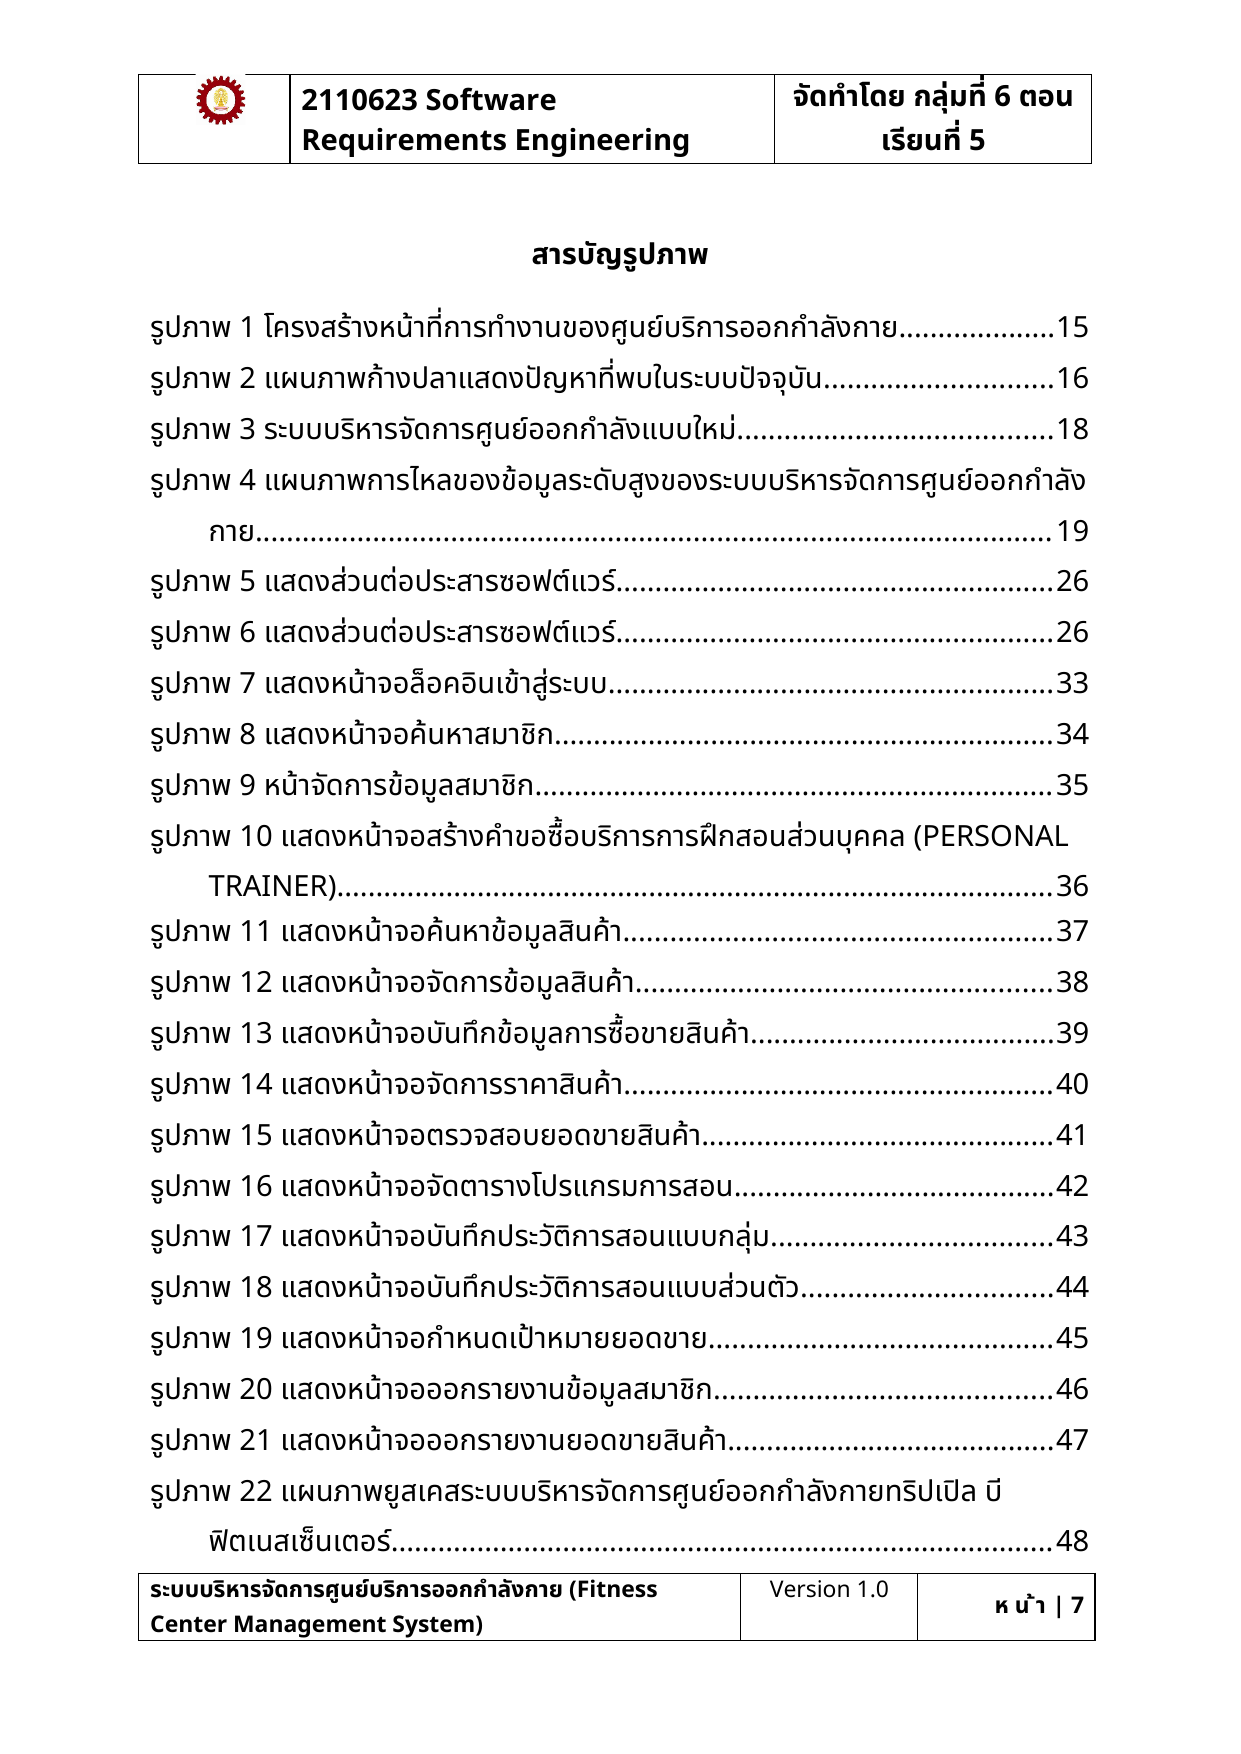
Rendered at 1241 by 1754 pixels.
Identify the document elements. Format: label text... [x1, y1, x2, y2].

text รูปภาพ 3 ระบบบริหารจัดการศูนย์ออกกำลังแบบใหม่ 18 [150, 408, 1090, 452]
subtitle สารบัญรูปภาพ [150, 233, 1090, 277]
text รูปภาพ 11 แสดงหน้าจอค้นหาข้อมูลสินค้า 37 [150, 911, 1090, 955]
text รูปภาพ 18 แสดงหน้าจอบันทึกประวัติการสอนแบบส่วนตัว 44 [150, 1266, 1090, 1311]
text รูปภาพ 15 แสดงหน้าจอตรวจสอบยอดขายสินค้า 41 [150, 1114, 1090, 1158]
text รูปภาพ 16 แสดงหน้าจอจัดตารางโปรแกรมการสอน 42 [150, 1165, 1090, 1209]
picture [195, 74, 246, 125]
text รูปภาพ 17 แสดงหน้าจอบันทึกประวัติการสอนแบบกลุ่ม 43 [150, 1216, 1090, 1260]
text รูปภาพ 14 แสดงหน้าจอจัดการราคาสินค้า 40 [150, 1063, 1090, 1107]
text รูปภาพ 13 แสดงหน้าจอบันทึกข้อมูลการซื้อขายสินค้า 39 [150, 1012, 1090, 1057]
text รูปภาพ 6 แสดงส่วนต่อประสารซอฟต์แวร์ 26 [150, 611, 1090, 656]
text รูปภาพ 1 โครงสร้างหน้าที่การทำงานของศูนย์บริการออกกำลังกาย 15 [150, 306, 1090, 351]
text รูปภาพ 12 แสดงหน้าจอจัดการข้อมูลสินค้า 38 [150, 961, 1090, 1006]
text รูปภาพ 2 แผนภาพก้างปลาแสดงปัญหาที่พบในระบบปัจจุบัน 16 [150, 357, 1090, 402]
text รูปภาพ 10 แสดงหน้าจอสร้างคำขอซื้อบริการการฝึกสอนส่วนบุคคล (Personal Trainer) 36 [150, 815, 1090, 905]
text รูปภาพ 4 แผนภาพการไหลของข้อมูลระดับสูงของระบบบริหารจัดการศูนย์ออกกำลังกาย 19 [150, 459, 1090, 554]
text รูปภาพ 8 แสดงหน้าจอค้นหาสมาชิก 34 [150, 713, 1090, 757]
text รูปภาพ 5 แสดงส่วนต่อประสารซอฟต์แวร์ 26 [150, 561, 1090, 605]
text รูปภาพ 21 แสดงหน้าจอออกรายงานยอดขายสินค้า 47 [150, 1419, 1090, 1463]
text รูปภาพ 19 แสดงหน้าจอกำหนดเป้าหมายยอดขาย 45 [150, 1317, 1090, 1362]
text รูปภาพ 7 แสดงหน้าจอล็อคอินเข้าสู่ระบบ 33 [150, 662, 1090, 707]
text รูปภาพ 20 แสดงหน้าจอออกรายงานข้อมูลสมาชิก 46 [150, 1368, 1090, 1412]
text รูปภาพ 9 หน้าจัดการข้อมูลสมาชิก 35 [150, 764, 1090, 808]
text รูปภาพ 22 แผนภาพยูสเคสระบบบริหารจัดการศูนย์ออกกำลังกายทริปเปิล บี ฟิตเนสเซ็นเตอร์ 48 [150, 1470, 1090, 1565]
